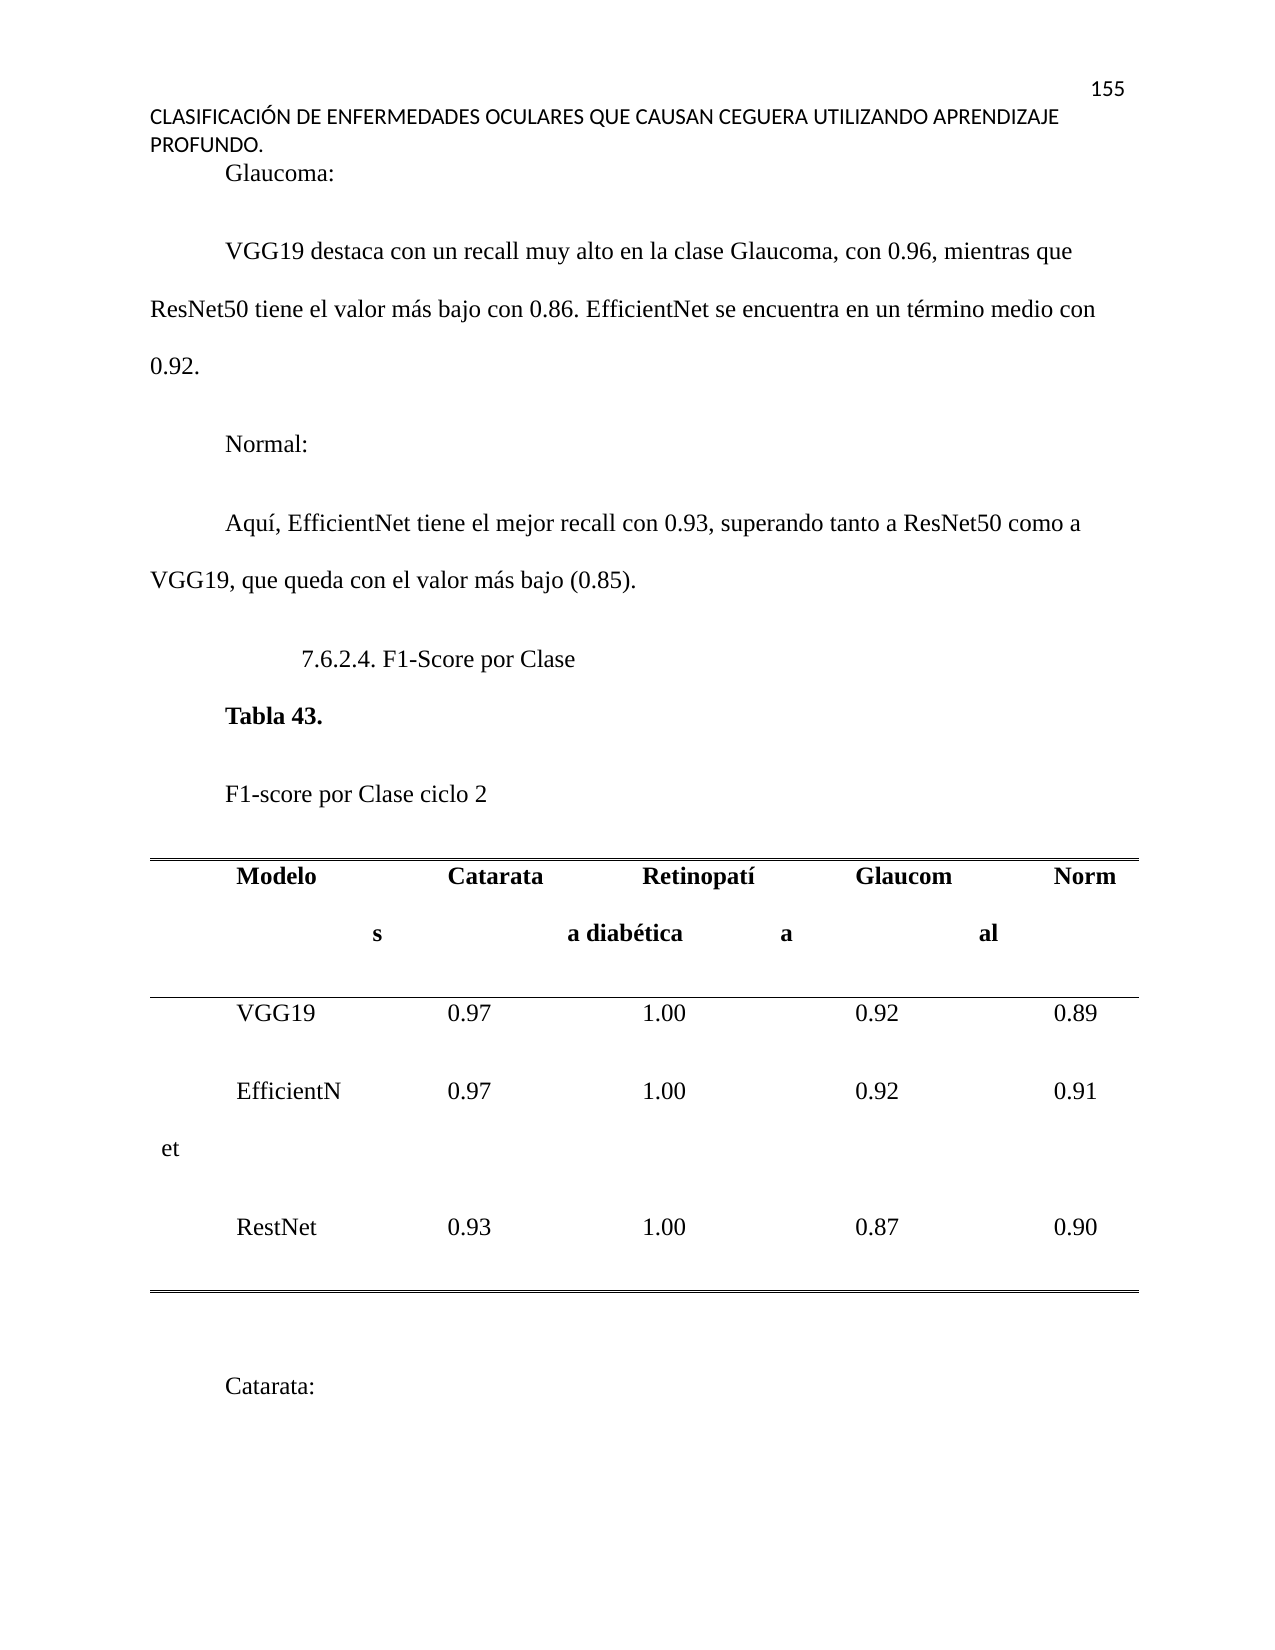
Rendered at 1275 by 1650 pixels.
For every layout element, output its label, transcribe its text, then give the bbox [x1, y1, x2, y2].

text Glaucoma: [150, 158, 1125, 187]
table_cell 0.89 [968, 998, 1139, 1076]
table_cell EfficientNet [150, 1076, 361, 1212]
table_cell 0.92 [769, 998, 967, 1076]
text Catarata: [150, 1371, 1125, 1400]
table_cell 0.97 [361, 998, 556, 1076]
table_cell 0.90 [968, 1212, 1139, 1290]
table_header Glaucoma [769, 861, 967, 997]
table_header Modelo [150, 861, 361, 997]
text F1-score por Clase ciclo 2 [150, 779, 1125, 808]
table_header Cataratas [361, 861, 556, 997]
table_cell 1.00 [556, 1076, 769, 1212]
table_header Retinopatía diabética [556, 861, 769, 997]
table_cell 0.97 [361, 1076, 556, 1212]
table_cell 0.92 [769, 1076, 967, 1212]
table_cell VGG19 [150, 998, 361, 1076]
table_cell 0.93 [361, 1212, 556, 1290]
text Tabla 43. [150, 701, 1125, 730]
table_cell 1.00 [556, 1212, 769, 1290]
text VGG19 destaca con un recall muy alto en la clase Glaucoma, con 0.96, mientras que ResNet50 tiene el valor más bajo con 0.86. EfficientNet se encuentra en un término medio con 0.92. [150, 236, 1125, 380]
text 7.6.2.4. F1-Score por Clase [301, 644, 1125, 672]
table_cell RestNet [150, 1212, 361, 1290]
table_cell 1.00 [556, 998, 769, 1076]
text Aquí, EfficientNet tiene el mejor recall con 0.93, superando tanto a ResNet50 como a VGG19, que queda con el valor más bajo (0.85). [150, 508, 1125, 594]
table_cell 0.91 [968, 1076, 1139, 1212]
table_header Normal [968, 861, 1139, 997]
table_cell 0.87 [769, 1212, 967, 1290]
text Normal: [150, 429, 1125, 458]
